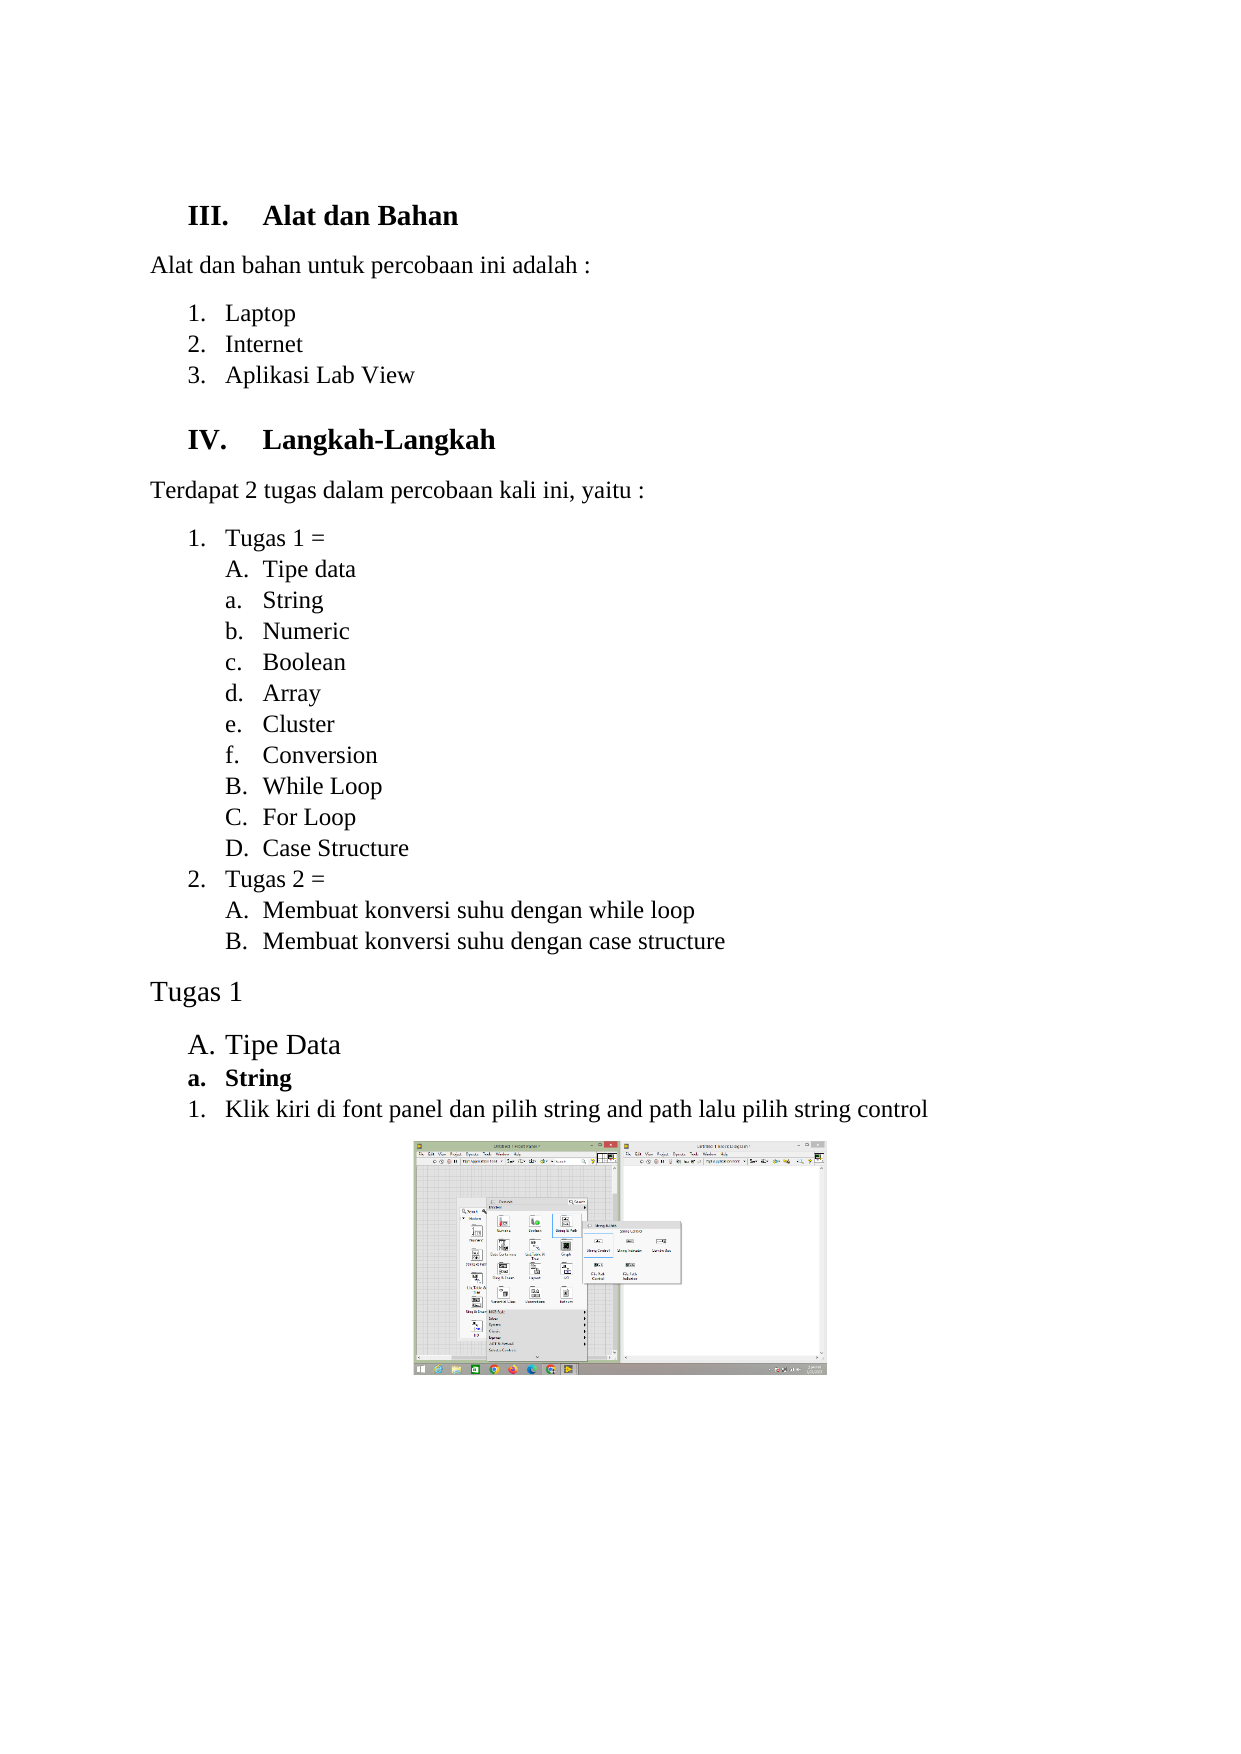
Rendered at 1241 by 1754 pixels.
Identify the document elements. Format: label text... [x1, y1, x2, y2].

text Terdapat 2 tugas dalam percobaan kali ini, yaitu : [150, 475, 1090, 504]
list Aplikasi Lab View [187, 360, 1090, 389]
list Klik kiri di font panel dan pilih string and path lalu pilih string control [187, 1094, 1090, 1123]
list Membuat konversi suhu dengan case structure [225, 926, 1090, 955]
list Tugas 1 = [187, 523, 1090, 552]
list Alat dan Bahan [187, 198, 1090, 231]
list Laptop [187, 298, 1090, 327]
list Tugas 2 = [187, 864, 1090, 893]
list Tipe Data [187, 1027, 1090, 1061]
list Array [225, 678, 1090, 707]
text Alat dan bahan untuk percobaan ini adalah : [150, 251, 1090, 279]
list Cluster [225, 709, 1090, 738]
list String [187, 1063, 1090, 1092]
list Conversion [225, 740, 1090, 769]
list String [225, 585, 1090, 614]
list Internet [187, 329, 1090, 358]
list Numeric [225, 616, 1090, 645]
list While Loop [225, 771, 1090, 800]
picture [413, 1141, 827, 1375]
list Case Structure [225, 833, 1090, 862]
text Tugas 1 [150, 974, 1090, 1008]
list Boolean [225, 647, 1090, 676]
list Tipe data [225, 554, 1090, 583]
list Langkah-Langkah [187, 422, 1090, 456]
list For Loop [225, 802, 1090, 831]
list Membuat konversi suhu dengan while loop [225, 895, 1090, 924]
